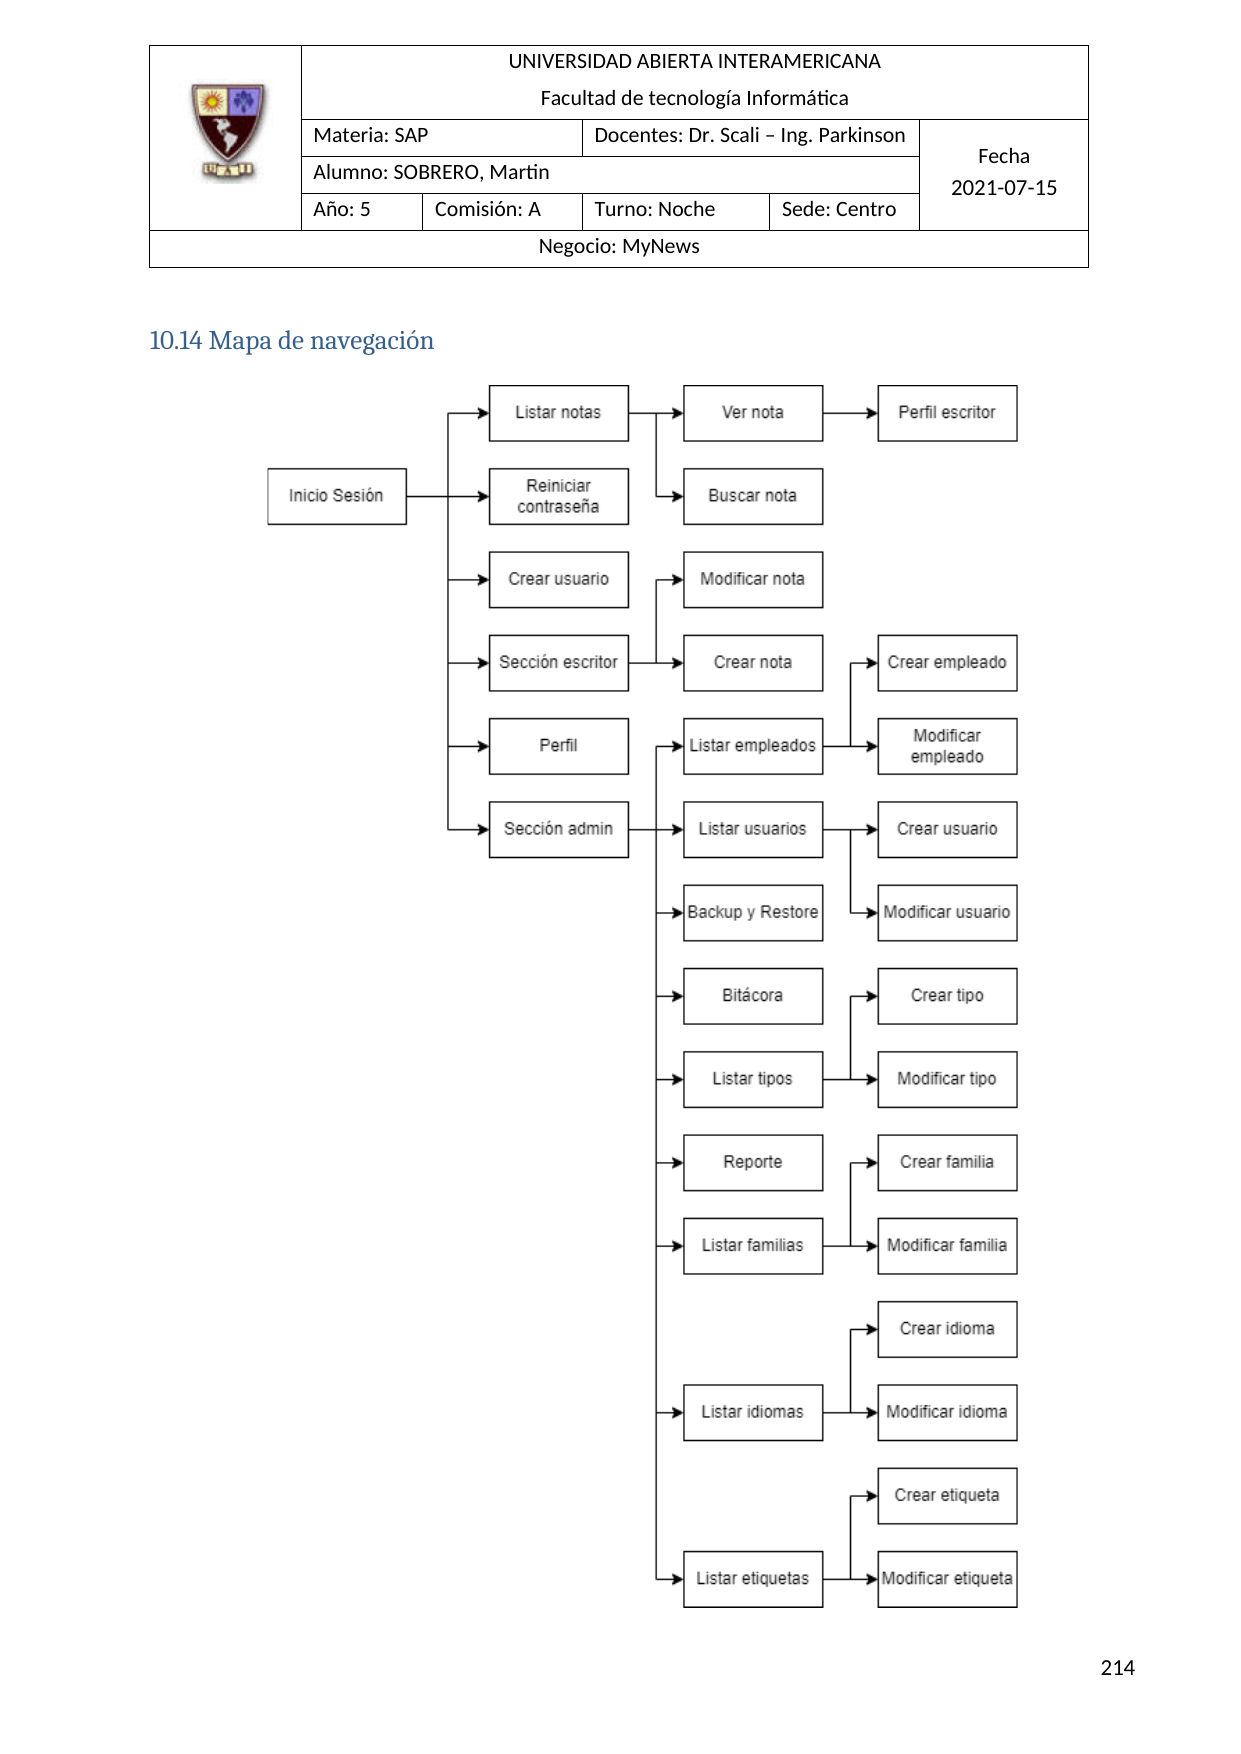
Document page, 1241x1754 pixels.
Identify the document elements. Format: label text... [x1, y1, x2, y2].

picture [177, 75, 278, 189]
subtitle 10.14 Mapa de navegación [150, 325, 1135, 356]
picture [267, 385, 1018, 1608]
